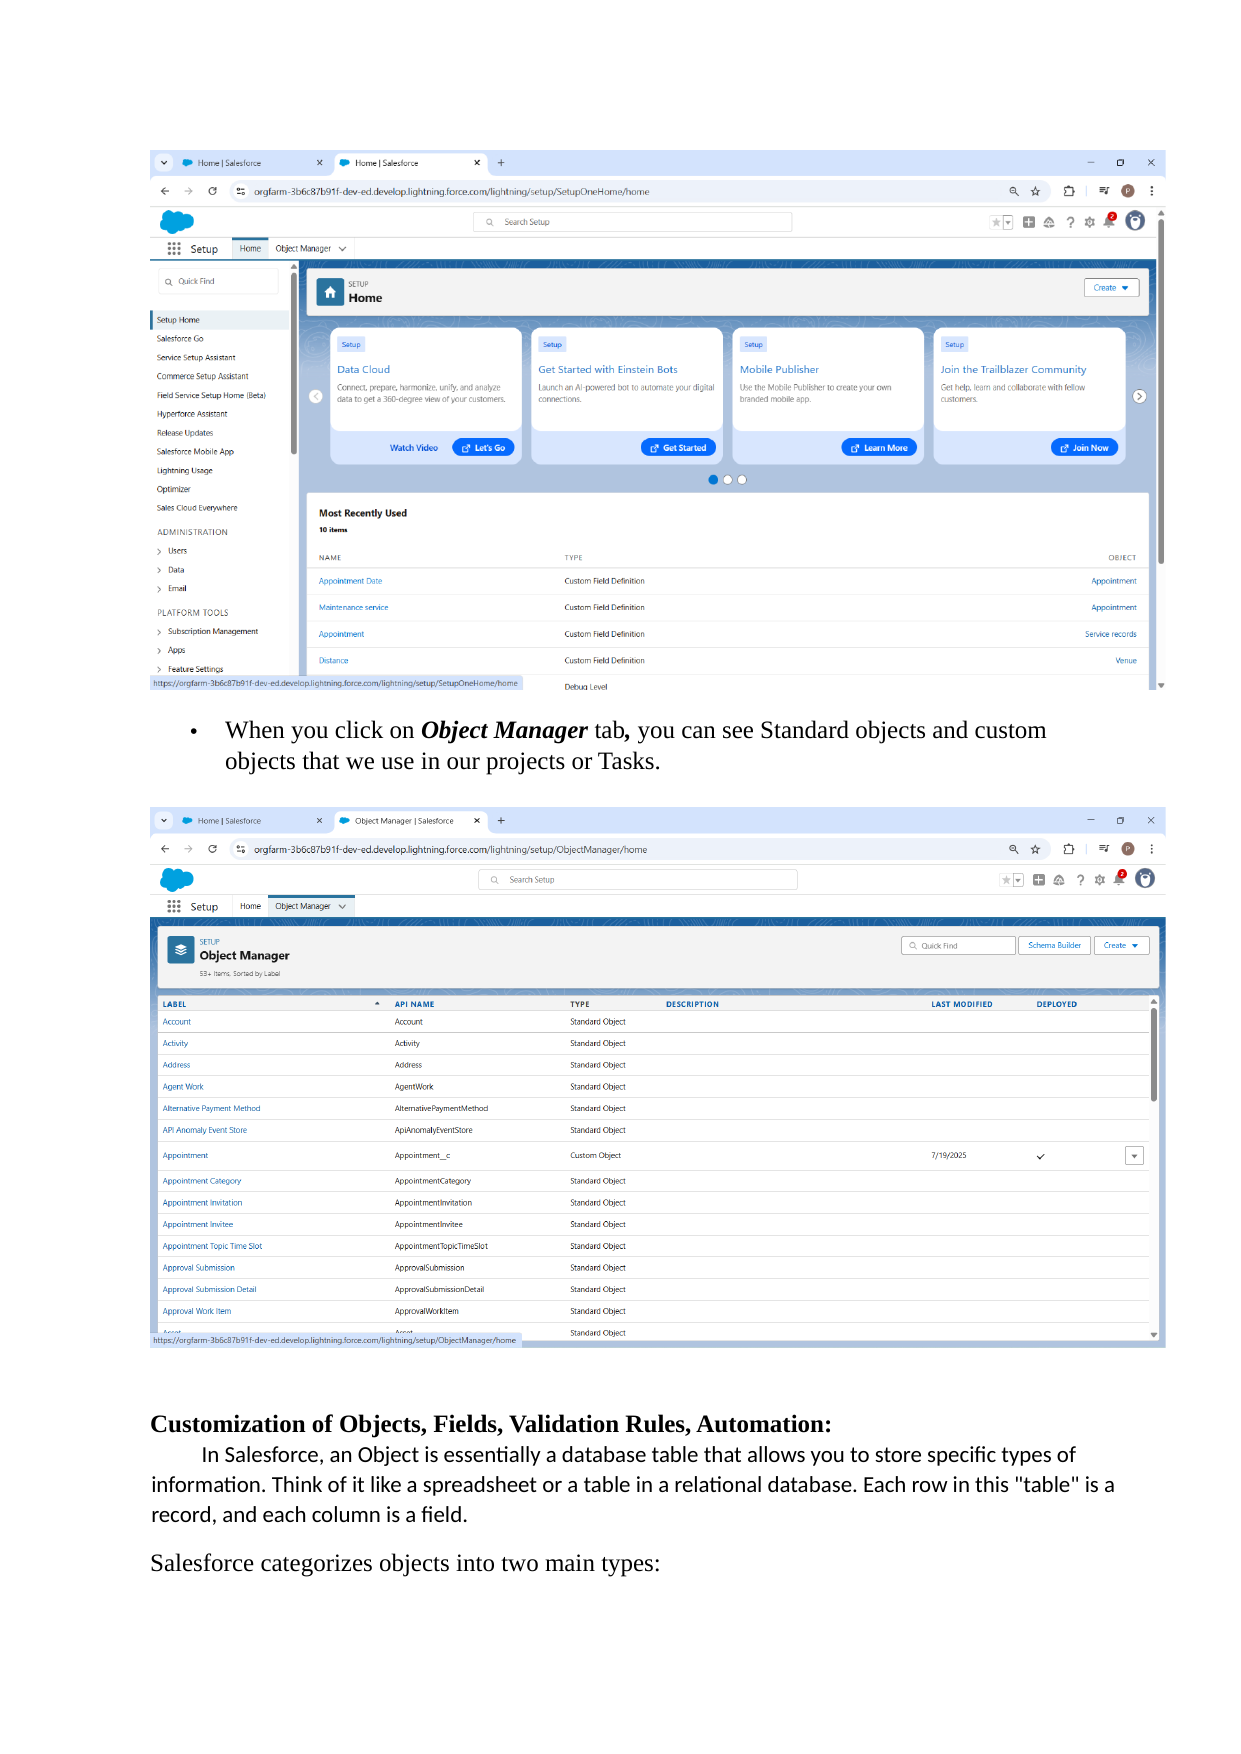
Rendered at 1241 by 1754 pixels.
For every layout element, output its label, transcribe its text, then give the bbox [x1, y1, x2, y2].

picture [150, 150, 1166, 690]
list When you click on Object Manager tab, you can see Standard objects and custom objects that we use in our projects or Tasks. [187, 716, 1097, 775]
text In Salesforce, an Object is essentially a database table that allows you to store specific types of information. Think of it like a spreadsheet or a table in a relational database. Each row in this "table" is a record, and each column is a field. [150, 1440, 1118, 1528]
text Salesforce categorizes objects into two main types: [150, 1548, 1090, 1576]
text Customization of Objects, Fields, Validation Rules, Automation: [150, 1409, 1123, 1438]
picture [150, 807, 1166, 1348]
